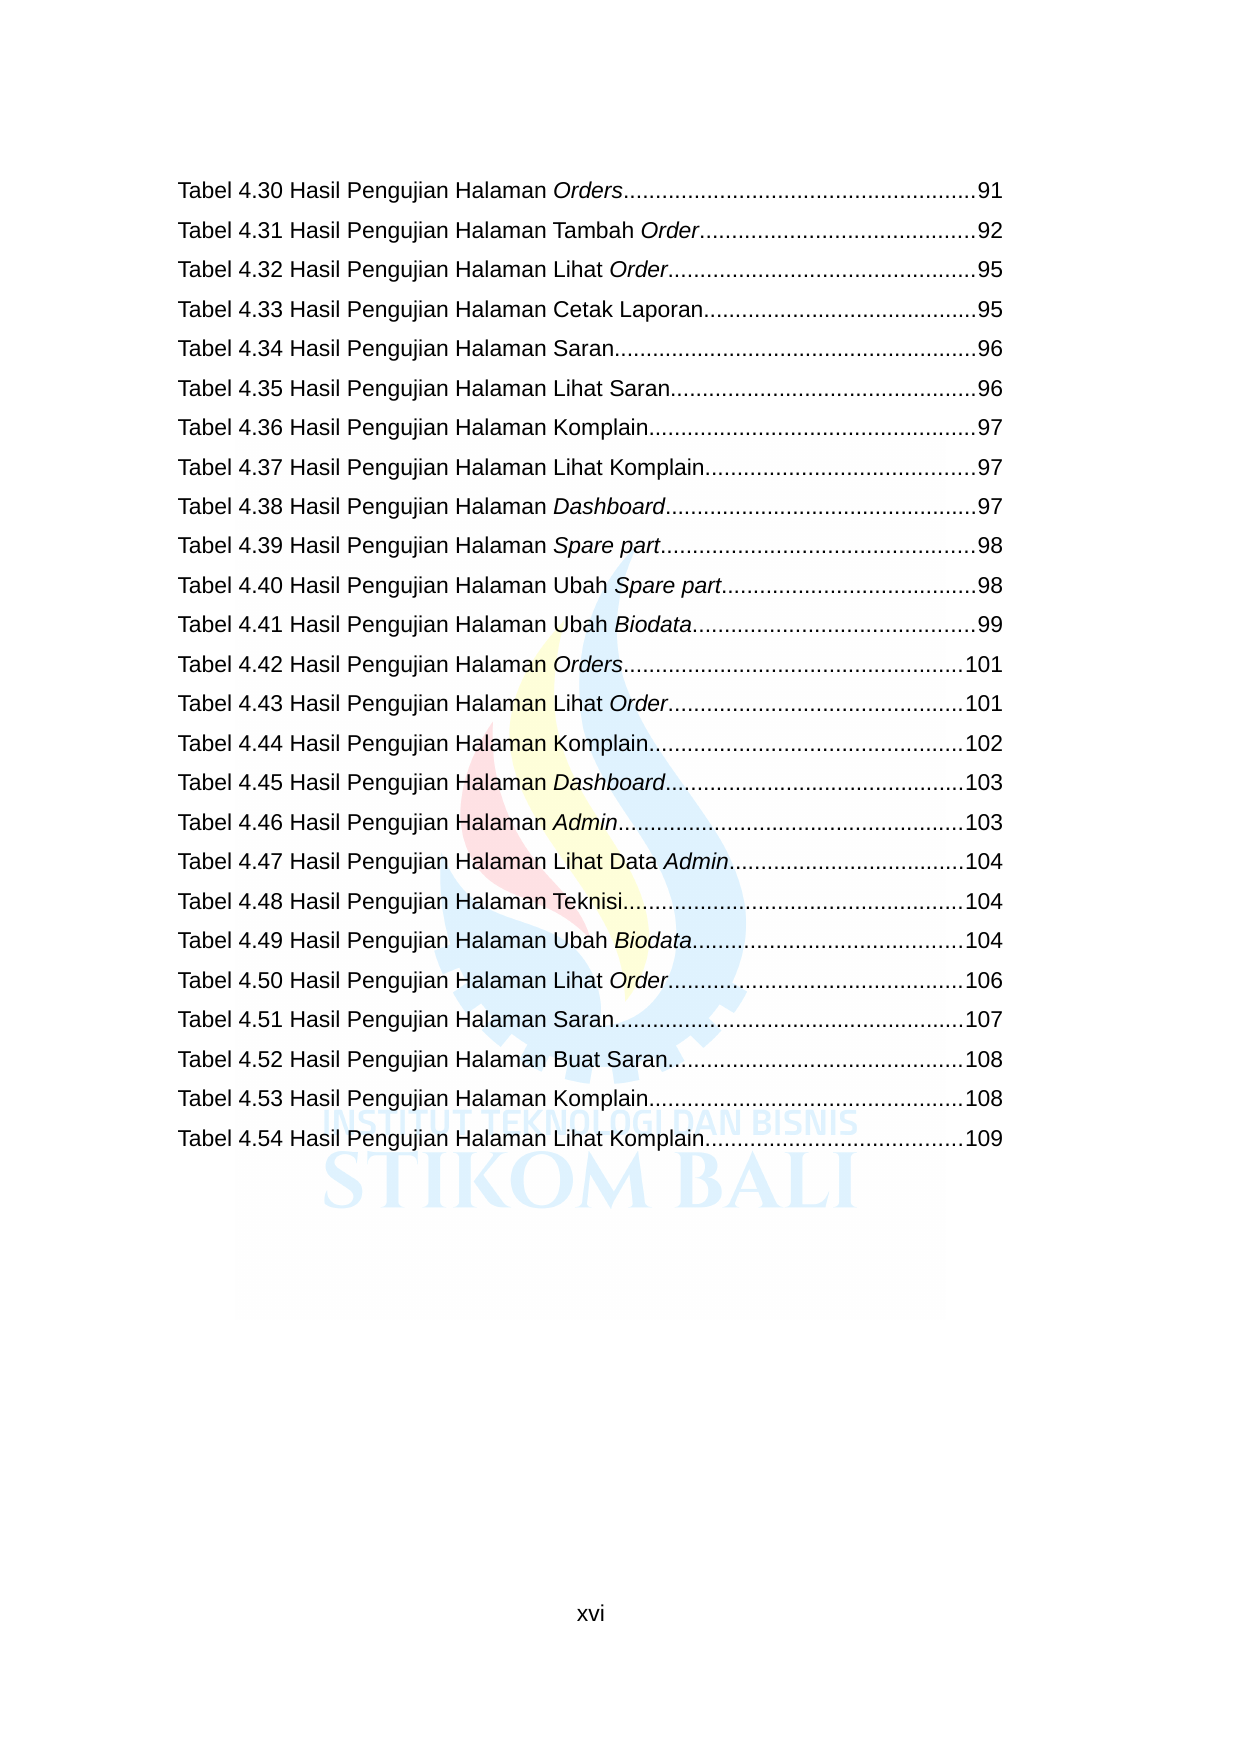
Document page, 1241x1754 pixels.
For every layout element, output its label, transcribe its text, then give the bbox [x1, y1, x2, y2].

text Tabel 4.46 Hasil Pengujian Halaman Admin 103 [177, 809, 1004, 835]
text Tabel 4.33 Hasil Pengujian Halaman Cetak Laporan 95 [177, 296, 1004, 322]
text Tabel 4.51 Hasil Pengujian Halaman Saran 107 [177, 1006, 1004, 1033]
text Tabel 4.42 Hasil Pengujian Halaman Orders 101 [177, 651, 1004, 677]
text Tabel 4.38 Hasil Pengujian Halaman Dashboard 97 [177, 493, 1004, 519]
text Tabel 4.34 Hasil Pengujian Halaman Saran 96 [177, 335, 1004, 361]
text Tabel 4.49 Hasil Pengujian Halaman Ubah Biodata 104 [177, 927, 1004, 954]
text Tabel 4.39 Hasil Pengujian Halaman Spare part 98 [177, 532, 1004, 559]
text Tabel 4.52 Hasil Pengujian Halaman Buat Saran 108 [177, 1046, 1004, 1072]
text Tabel 4.40 Hasil Pengujian Halaman Ubah Spare part 98 [177, 572, 1004, 598]
text Tabel 4.54 Hasil Pengujian Halaman Lihat Komplain 109 [177, 1125, 1004, 1151]
text Tabel 4.50 Hasil Pengujian Halaman Lihat Order 106 [177, 967, 1004, 993]
text Tabel 4.43 Hasil Pengujian Halaman Lihat Order 101 [177, 690, 1004, 717]
text Tabel 4.47 Hasil Pengujian Halaman Lihat Data Admin 104 [177, 848, 1004, 875]
text Tabel 4.36 Hasil Pengujian Halaman Komplain 97 [177, 414, 1004, 440]
text Tabel 4.44 Hasil Pengujian Halaman Komplain 102 [177, 730, 1004, 756]
text Tabel 4.31 Hasil Pengujian Halaman Tambah Order 92 [177, 217, 1004, 243]
text Tabel 4.53 Hasil Pengujian Halaman Komplain 108 [177, 1085, 1004, 1112]
text Tabel 4.37 Hasil Pengujian Halaman Lihat Komplain 97 [177, 453, 1004, 480]
text Tabel 4.35 Hasil Pengujian Halaman Lihat Saran 96 [177, 374, 1004, 401]
text Tabel 4.32 Hasil Pengujian Halaman Lihat Order 95 [177, 256, 1004, 282]
text Tabel 4.45 Hasil Pengujian Halaman Dashboard 103 [177, 769, 1004, 796]
text Tabel 4.30 Hasil Pengujian Halaman Orders 91 [177, 177, 1004, 203]
text Tabel 4.41 Hasil Pengujian Halaman Ubah Biodata 99 [177, 611, 1004, 638]
text Tabel 4.48 Hasil Pengujian Halaman Teknisi 104 [177, 888, 1004, 914]
